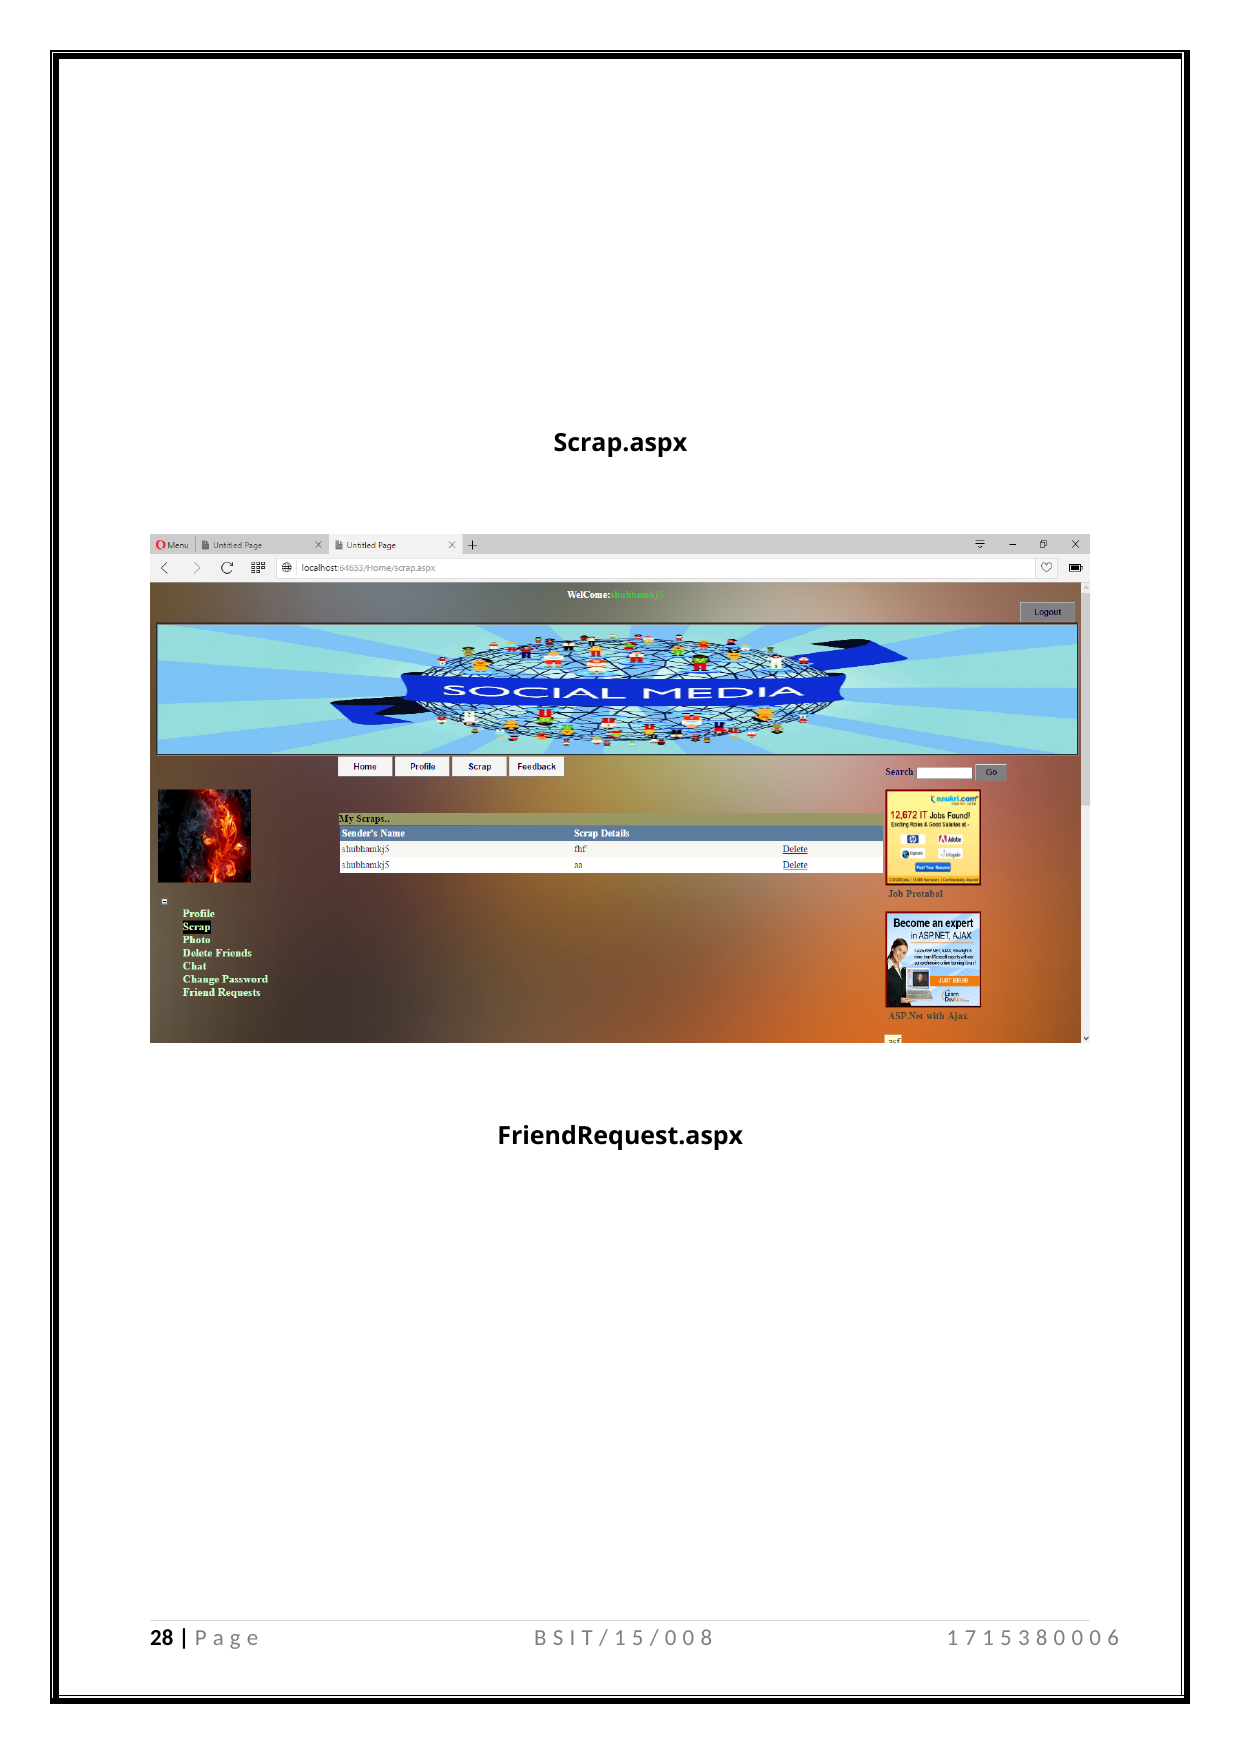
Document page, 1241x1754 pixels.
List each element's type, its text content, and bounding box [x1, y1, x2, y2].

text Scrap.aspx [150, 424, 1090, 458]
text FriendRequest.aspx [150, 1118, 1090, 1152]
picture [150, 534, 1091, 1043]
